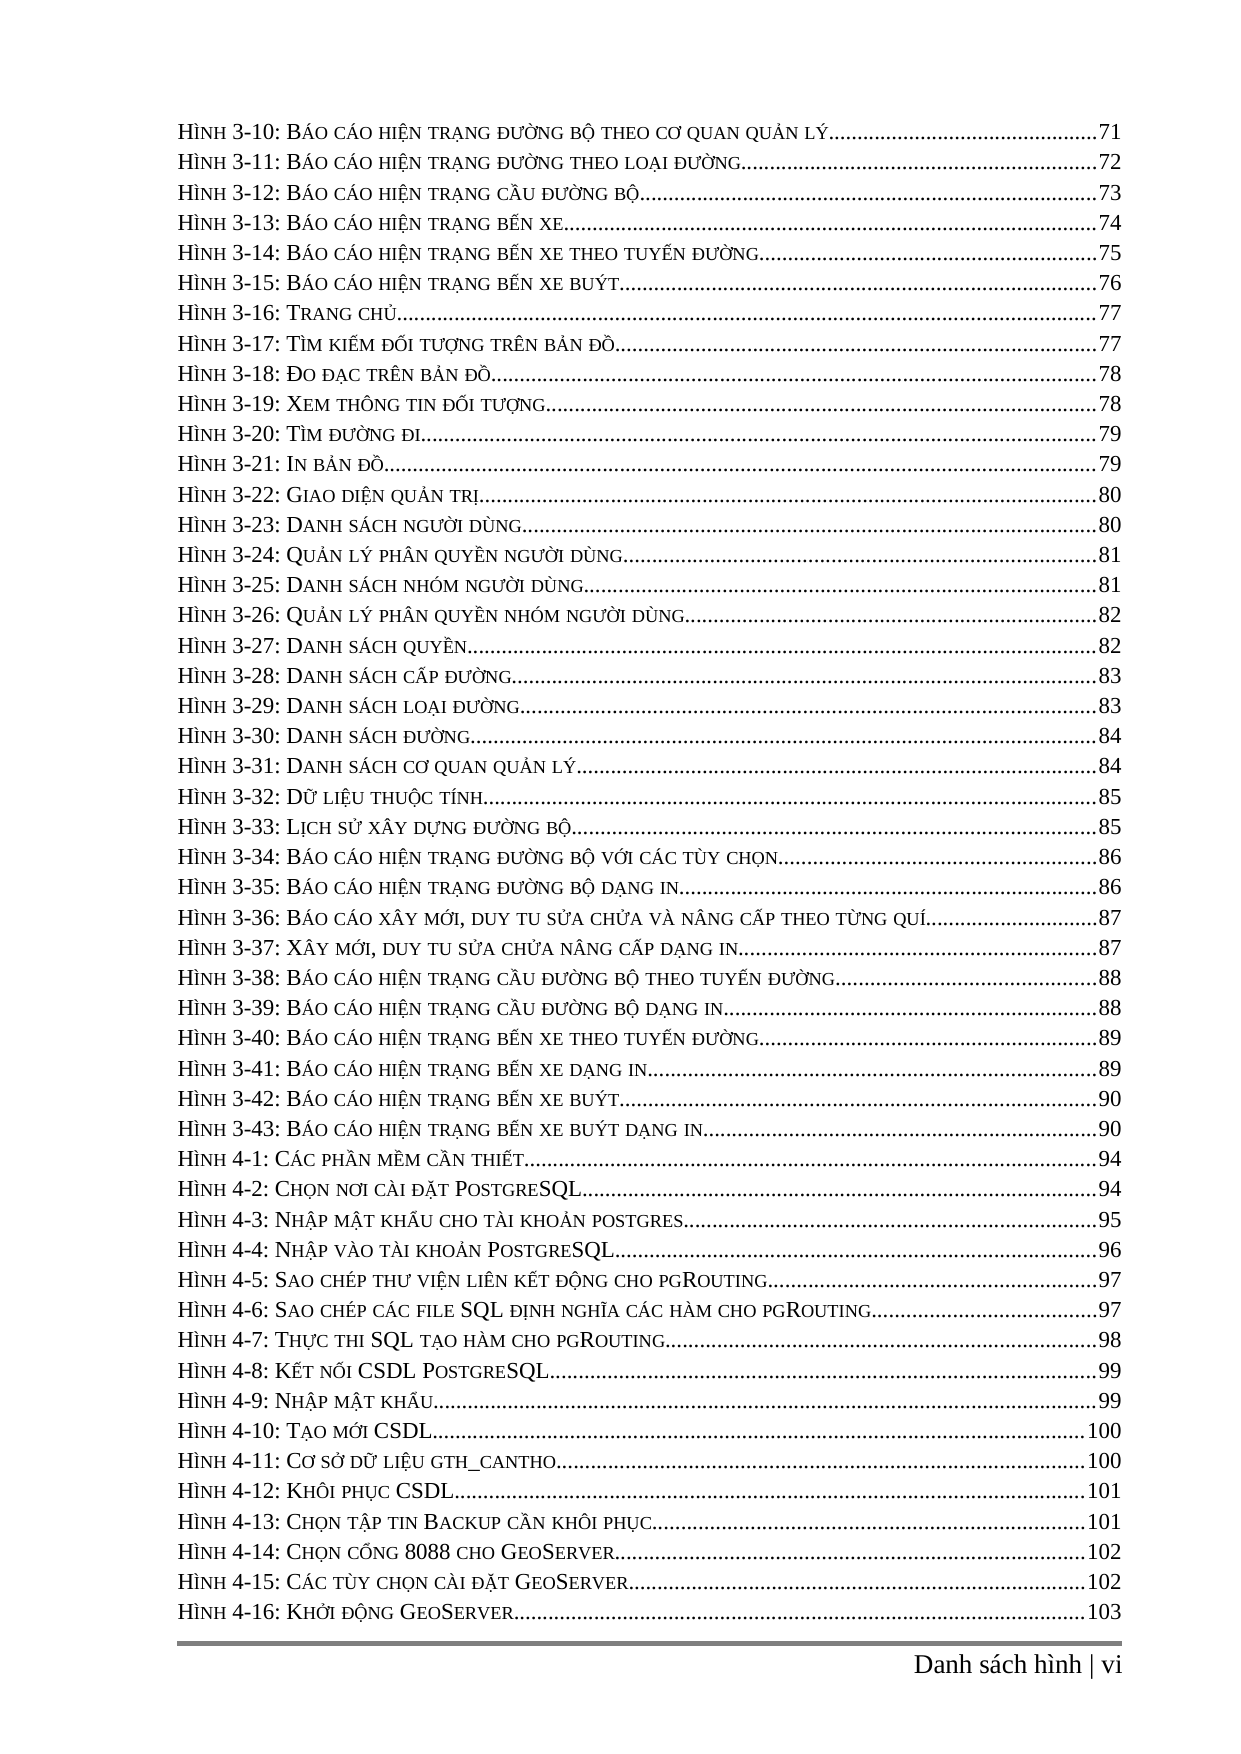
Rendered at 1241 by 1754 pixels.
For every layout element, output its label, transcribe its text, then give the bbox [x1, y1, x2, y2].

text Hình 3-28: Danh sách cấp đường 83 [177, 662, 1122, 688]
text Hình 3-36: Báo cáo xây mới, duy tu sửa chửa và nâng cấp theo từng quí 87 [177, 903, 1122, 930]
text Hình 3-23: Danh sách người dùng 80 [177, 511, 1122, 537]
text Hình 3-37: Xây mới, duy tu sửa chửa nâng cấp dạng in 87 [177, 934, 1122, 960]
text Hình 4-1: Các phần mềm cần thiết 94 [177, 1145, 1122, 1172]
text Hình 3-26: Quản lý phân quyền nhóm người dùng 82 [177, 601, 1122, 628]
text Hình 4-14: Chọn cổng 8088 cho GeoServer 102 [177, 1538, 1122, 1564]
text Hình 3-29: Danh sách loại đường 83 [177, 692, 1122, 718]
text Hình 3-21: In bản đồ 79 [177, 450, 1122, 477]
text Hình 3-24: Quản lý phân quyền người dùng 81 [177, 541, 1122, 567]
text Hình 3-27: Danh sách quyền 82 [177, 632, 1122, 658]
text Hình 3-42: Báo cáo hiện trạng bến xe buýt 90 [177, 1085, 1122, 1111]
text Hình 3-12: Báo cáo hiện trạng cầu đường bộ 73 [177, 178, 1122, 205]
text Hình 3-16: Trang chủ 77 [177, 299, 1122, 326]
text Hình 3-43: Báo cáo hiện trạng bến xe buýt dạng in 90 [177, 1115, 1122, 1141]
text Hình 3-10: Báo cáo hiện trạng đường bộ theo cơ quan quản lý 71 [177, 118, 1122, 144]
text Hình 3-32: Dữ liệu thuộc tính 85 [177, 783, 1122, 809]
text Hình 3-30: Danh sách đường 84 [177, 722, 1122, 749]
text Hình 4-15: Các tùy chọn cài đặt GeoServer 102 [177, 1568, 1122, 1594]
text Hình 3-39: Báo cáo hiện trạng cầu đường bộ dạng in 88 [177, 994, 1122, 1021]
text Hình 4-5: Sao chép thư viện liên kết động cho pgRouting 97 [177, 1266, 1122, 1292]
text Hình 4-16: Khởi động GeoServer 103 [177, 1598, 1122, 1625]
text Hình 3-34: Báo cáo hiện trạng đường bộ với các tùy chọn 86 [177, 843, 1122, 869]
text Hình 4-6: Sao chép các file SQL định nghĩa các hàm cho pgRouting 97 [177, 1296, 1122, 1323]
text Hình 3-40: Báo cáo hiện trạng bến xe theo tuyến đường 89 [177, 1024, 1122, 1051]
text Hình 3-11: Báo cáo hiện trạng đường theo loại đường 72 [177, 148, 1122, 175]
text Hình 3-18: Đo đạc trên bản đồ 78 [177, 360, 1122, 386]
text Hình 4-8: Kết nối CSDL PostgreSQL 99 [177, 1357, 1122, 1383]
text Hình 4-7: Thực thi SQL tạo hàm cho pgRouting 98 [177, 1326, 1122, 1353]
text Hình 4-11: Cơ sở dữ liệu gth_cantho 100 [177, 1447, 1122, 1474]
text Hình 4-10: Tạo mới CSDL 100 [177, 1417, 1122, 1443]
text Hình 4-12: Khôi phục CSDL 101 [177, 1477, 1122, 1504]
text Hình 3-35: Báo cáo hiện trạng đường bộ dạng in 86 [177, 873, 1122, 900]
text Hình 3-19: Xem thông tin đối tượng 78 [177, 390, 1122, 416]
text Hình 4-3: Nhập mật khẩu cho tài khoản postgres 95 [177, 1206, 1122, 1232]
text Hình 3-33: Lịch sử xây dựng đường bộ 85 [177, 813, 1122, 839]
text Hình 3-22: Giao diện quản trị 80 [177, 481, 1122, 507]
text Hình 3-25: Danh sách nhóm người dùng 81 [177, 571, 1122, 598]
text Hình 4-2: Chọn nơi cài đặt PostgreSQL 94 [177, 1175, 1122, 1202]
text Hình 4-4: Nhập vào tài khoản PostgreSQL 96 [177, 1236, 1122, 1262]
text Hình 3-13: Báo cáo hiện trạng bến xe 74 [177, 209, 1122, 235]
text Hình 3-41: Báo cáo hiện trạng bến xe dạng in 89 [177, 1054, 1122, 1081]
text Hình 3-17: Tìm kiếm đối tượng trên bản đồ 77 [177, 329, 1122, 356]
text Hình 3-20: Tìm đường đi 79 [177, 420, 1122, 447]
text Hình 3-14: Báo cáo hiện trạng bến xe theo tuyến đường 75 [177, 239, 1122, 265]
text Hình 4-9: Nhập mật khẩu 99 [177, 1387, 1122, 1413]
text Hình 3-15: Báo cáo hiện trạng bến xe buýt 76 [177, 269, 1122, 296]
text Hình 4-13: Chọn tập tin Backup cần khôi phục 101 [177, 1508, 1122, 1534]
text Hình 3-31: Danh sách cơ quan quản lý 84 [177, 752, 1122, 779]
text Hình 3-38: Báo cáo hiện trạng cầu đường bộ theo tuyến đường 88 [177, 964, 1122, 990]
